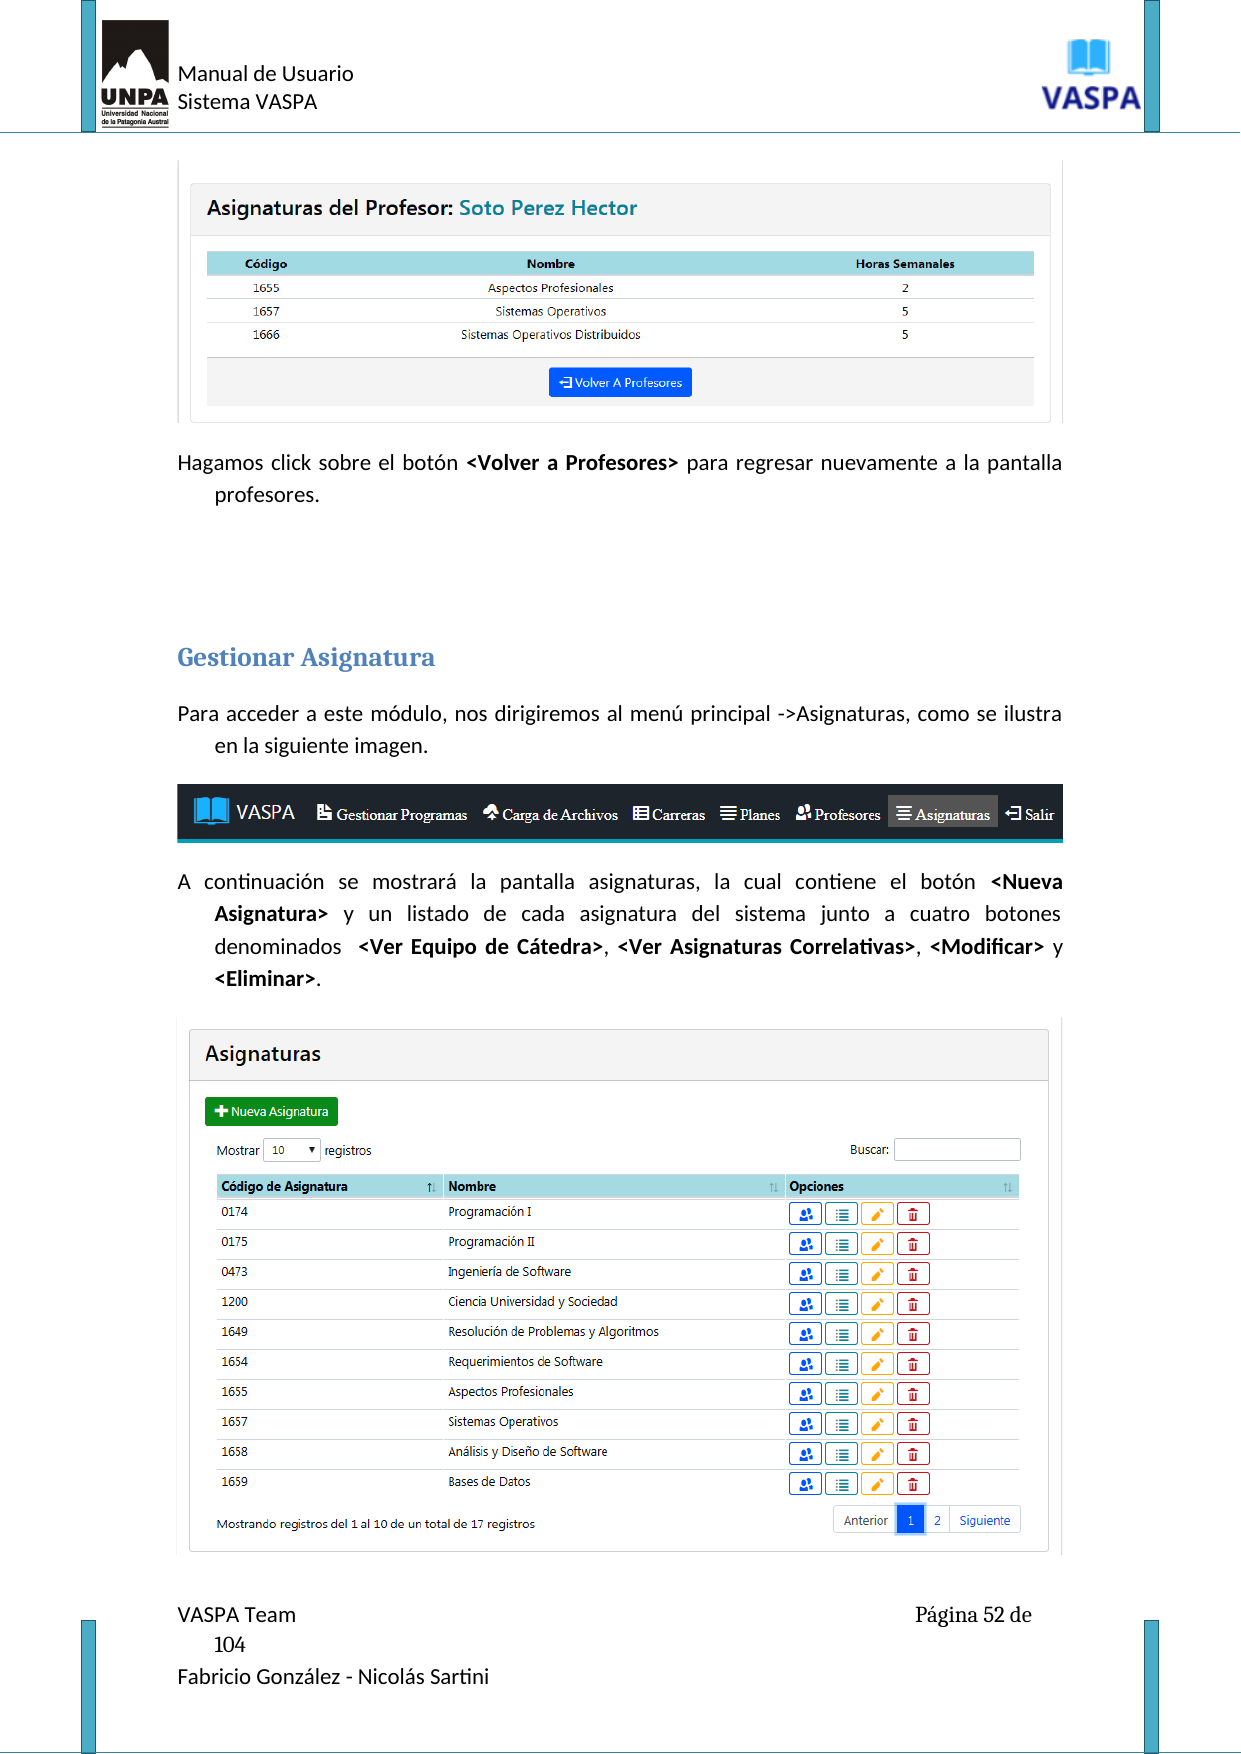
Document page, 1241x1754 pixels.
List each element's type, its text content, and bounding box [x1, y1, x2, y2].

picture [177, 160, 1063, 423]
text Hagamos click sobre el botón <Volver a Profesores> para regresar nuevamente a la pantalla profesores. [177, 448, 1063, 508]
picture [1036, 19, 1146, 129]
text Para acceder a este módulo, nos dirigiremos al menú principal ->Asignaturas, como se ilustra en la siguiente imagen. [177, 699, 1063, 759]
picture [177, 784, 1063, 843]
picture [100, 18, 170, 129]
text Gestionar Asignatura [177, 642, 1063, 674]
text A continuación se mostrará la pantalla asignaturas, la cual contiene el botón <Nueva Asignatura> y un listado de cada asignatura del sistema junto a cuatro botones denominados <Ver Equipo de Cátedra>, <Ver Asignaturas Correlativas>, <Modificar> y <Eliminar>. [177, 867, 1063, 992]
picture [176, 1017, 1063, 1555]
